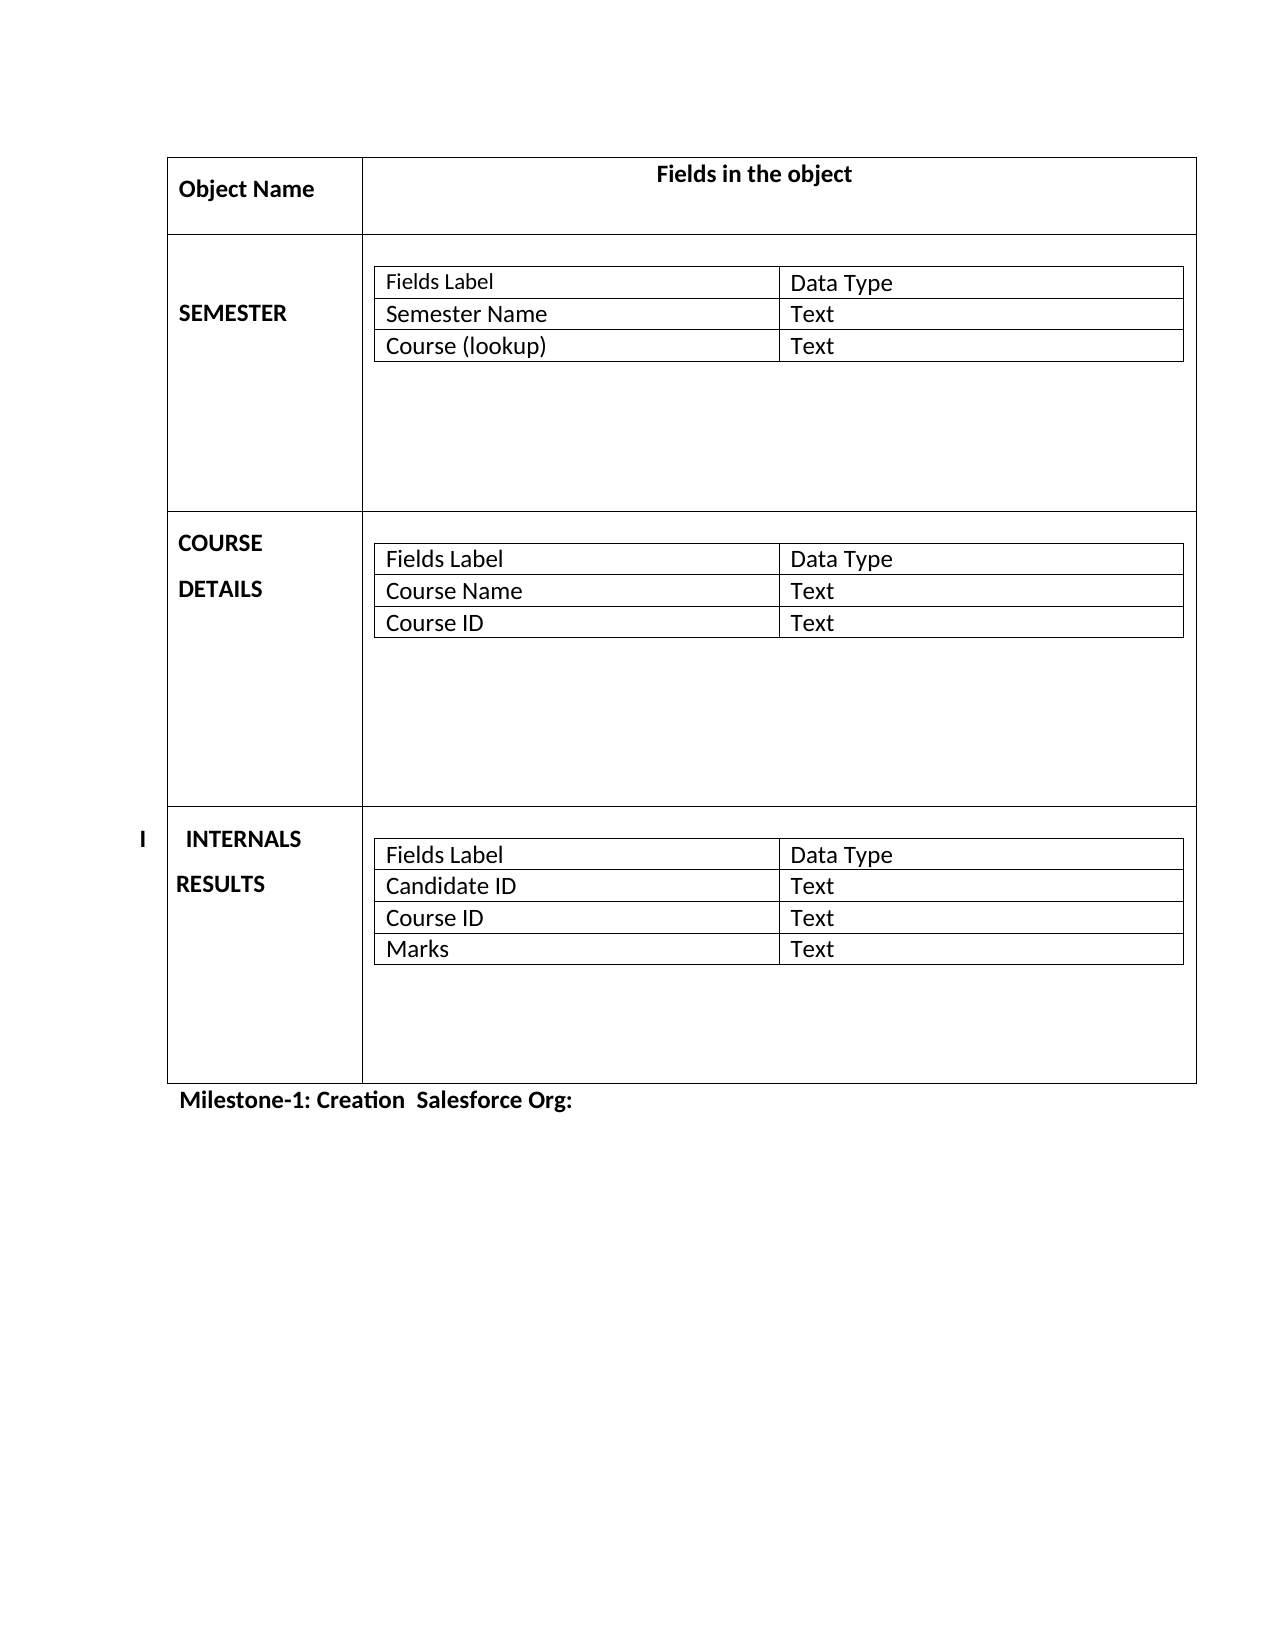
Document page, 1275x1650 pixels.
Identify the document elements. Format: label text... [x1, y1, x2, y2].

table_header Object Name [168, 158, 362, 234]
table_cell COURSE DETAILS [168, 512, 362, 806]
table_header Fields in the object [363, 158, 1196, 234]
table_cell [363, 235, 1196, 511]
table_cell kkkkjj SEMESTER [168, 235, 362, 511]
table_cell I INTERNALS RESULTS [168, 807, 362, 1083]
subtitle Milestone-1: Creation Salesforce Org: [179, 1084, 1100, 1114]
table_cell [363, 512, 1196, 806]
table_cell [363, 807, 1196, 1083]
